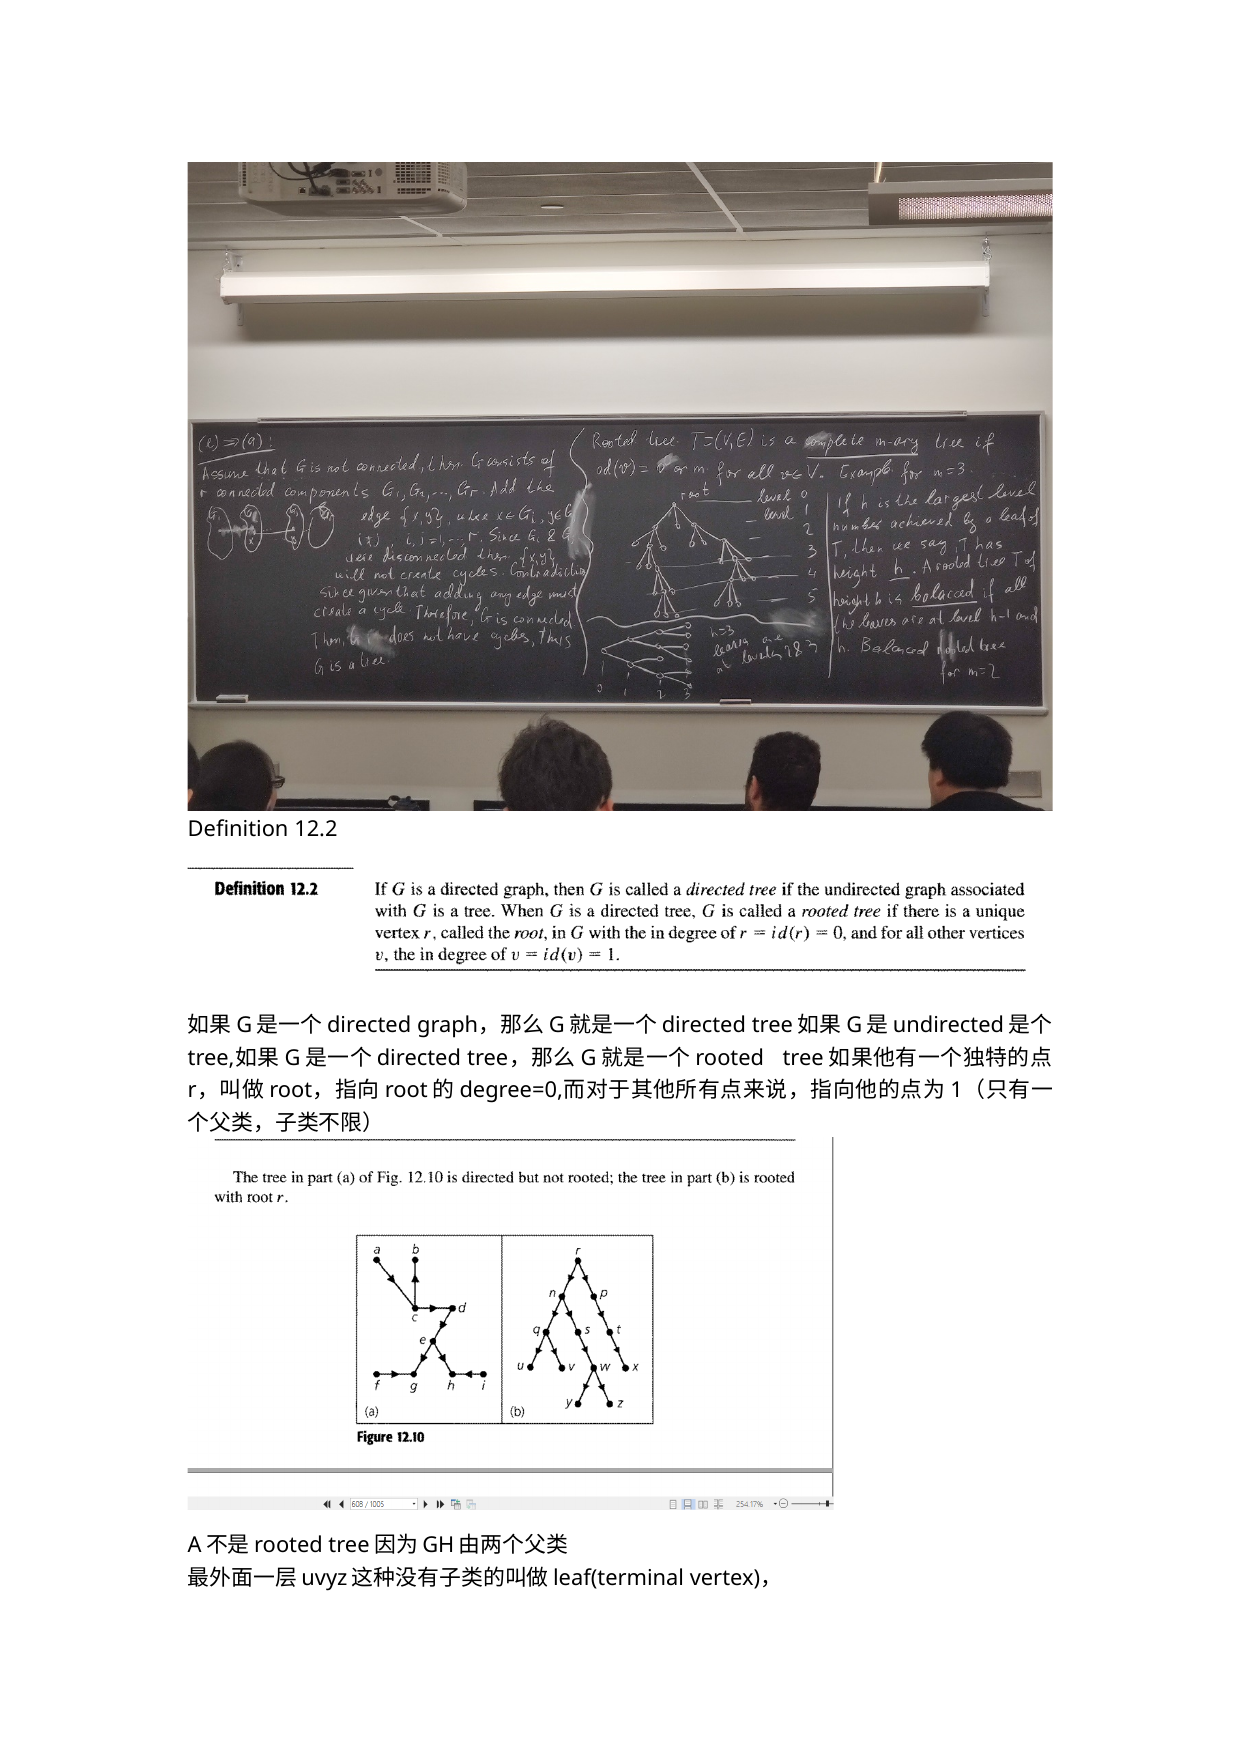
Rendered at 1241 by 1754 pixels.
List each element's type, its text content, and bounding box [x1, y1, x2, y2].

text A不是rooted tree因为GH由两个父类 [187, 1527, 1053, 1559]
picture [187, 1137, 834, 1510]
text 如果G是一个directed graph，那么G就是一个directed tree如果G是undirected是个tree,如果G是一个directed tree，那么G就是一个rooted tree如果他有一个独特的点r，叫做root，指向root的degree=0,而对于其他所有点来说，指向他的点为1（只有一个父类，子类不限） [187, 1007, 1053, 1137]
picture [187, 162, 1053, 811]
text Definition 12.2 [187, 812, 1053, 844]
picture [187, 844, 1053, 985]
text 最外面一层uvyz这种没有子类的叫做leaf(terminal vertex)， [187, 1559, 1053, 1592]
